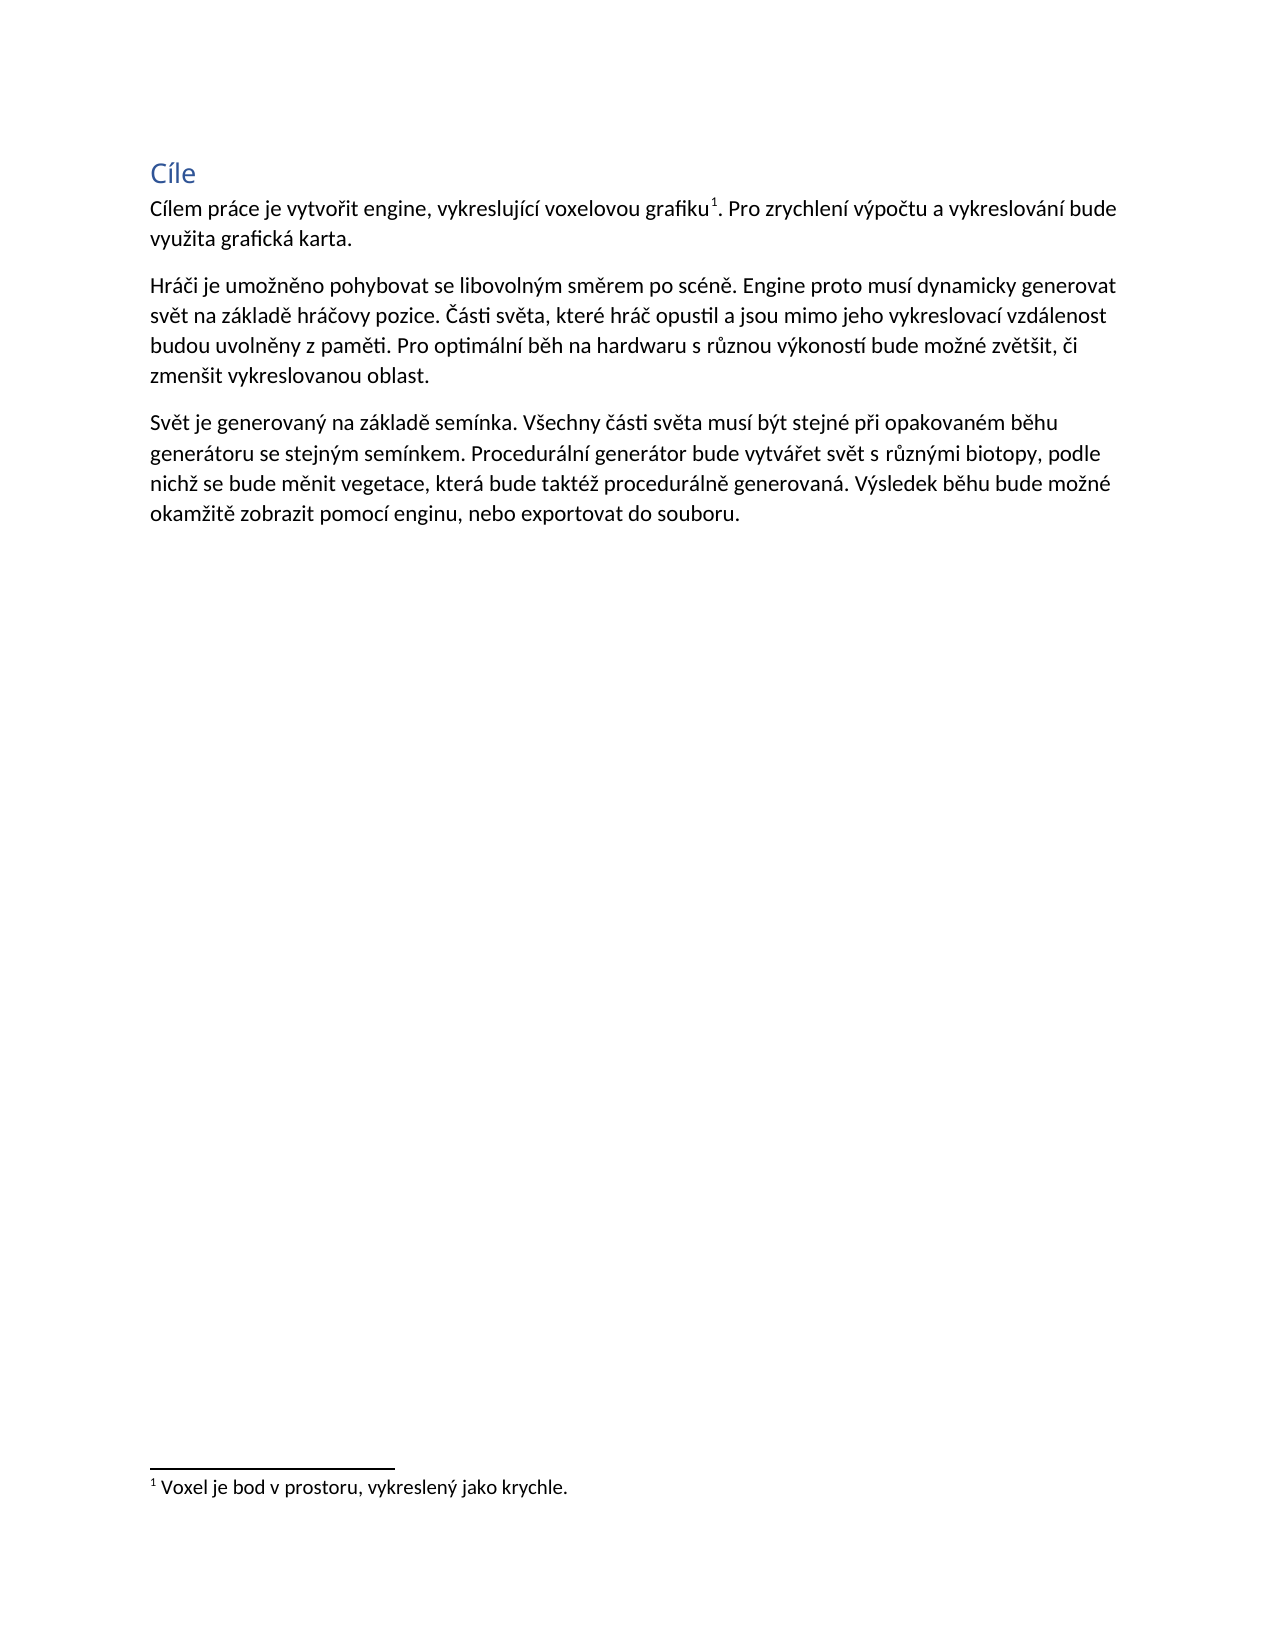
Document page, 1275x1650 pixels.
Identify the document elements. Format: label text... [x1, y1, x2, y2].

text Svět je generovaný na základě semínka. Všechny části světa musí být stejné při opakovaném běhu generátoru se stejným semínkem. Procedurální generátor bude vytvářet svět s různými biotopy, podle nichž se bude měnit vegetace, která bude taktéž procedurálně generovaná. Výsledek běhu bude možné okamžitě zobrazit pomocí enginu, nebo exportovat do souboru. [150, 408, 1125, 527]
text Cílem práce je vytvořit engine, vykreslující voxelovou grafiku. Pro zrychlení výpočtu a vykreslování bude využita grafická karta. [150, 194, 1125, 252]
subtitle Cíle [150, 154, 1125, 191]
text Hráči je umožněno pohybovat se libovolným směrem po scéně. Engine proto musí dynamicky generovat svět na základě hráčovy pozice. Části světa, které hráč opustil a jsou mimo jeho vykreslovací vzdálenost budou uvolněny z paměti. Pro optimální běh na hardwaru s různou výkoností bude možné zvětšit, či zmenšit vykreslovanou oblast. [150, 271, 1125, 390]
